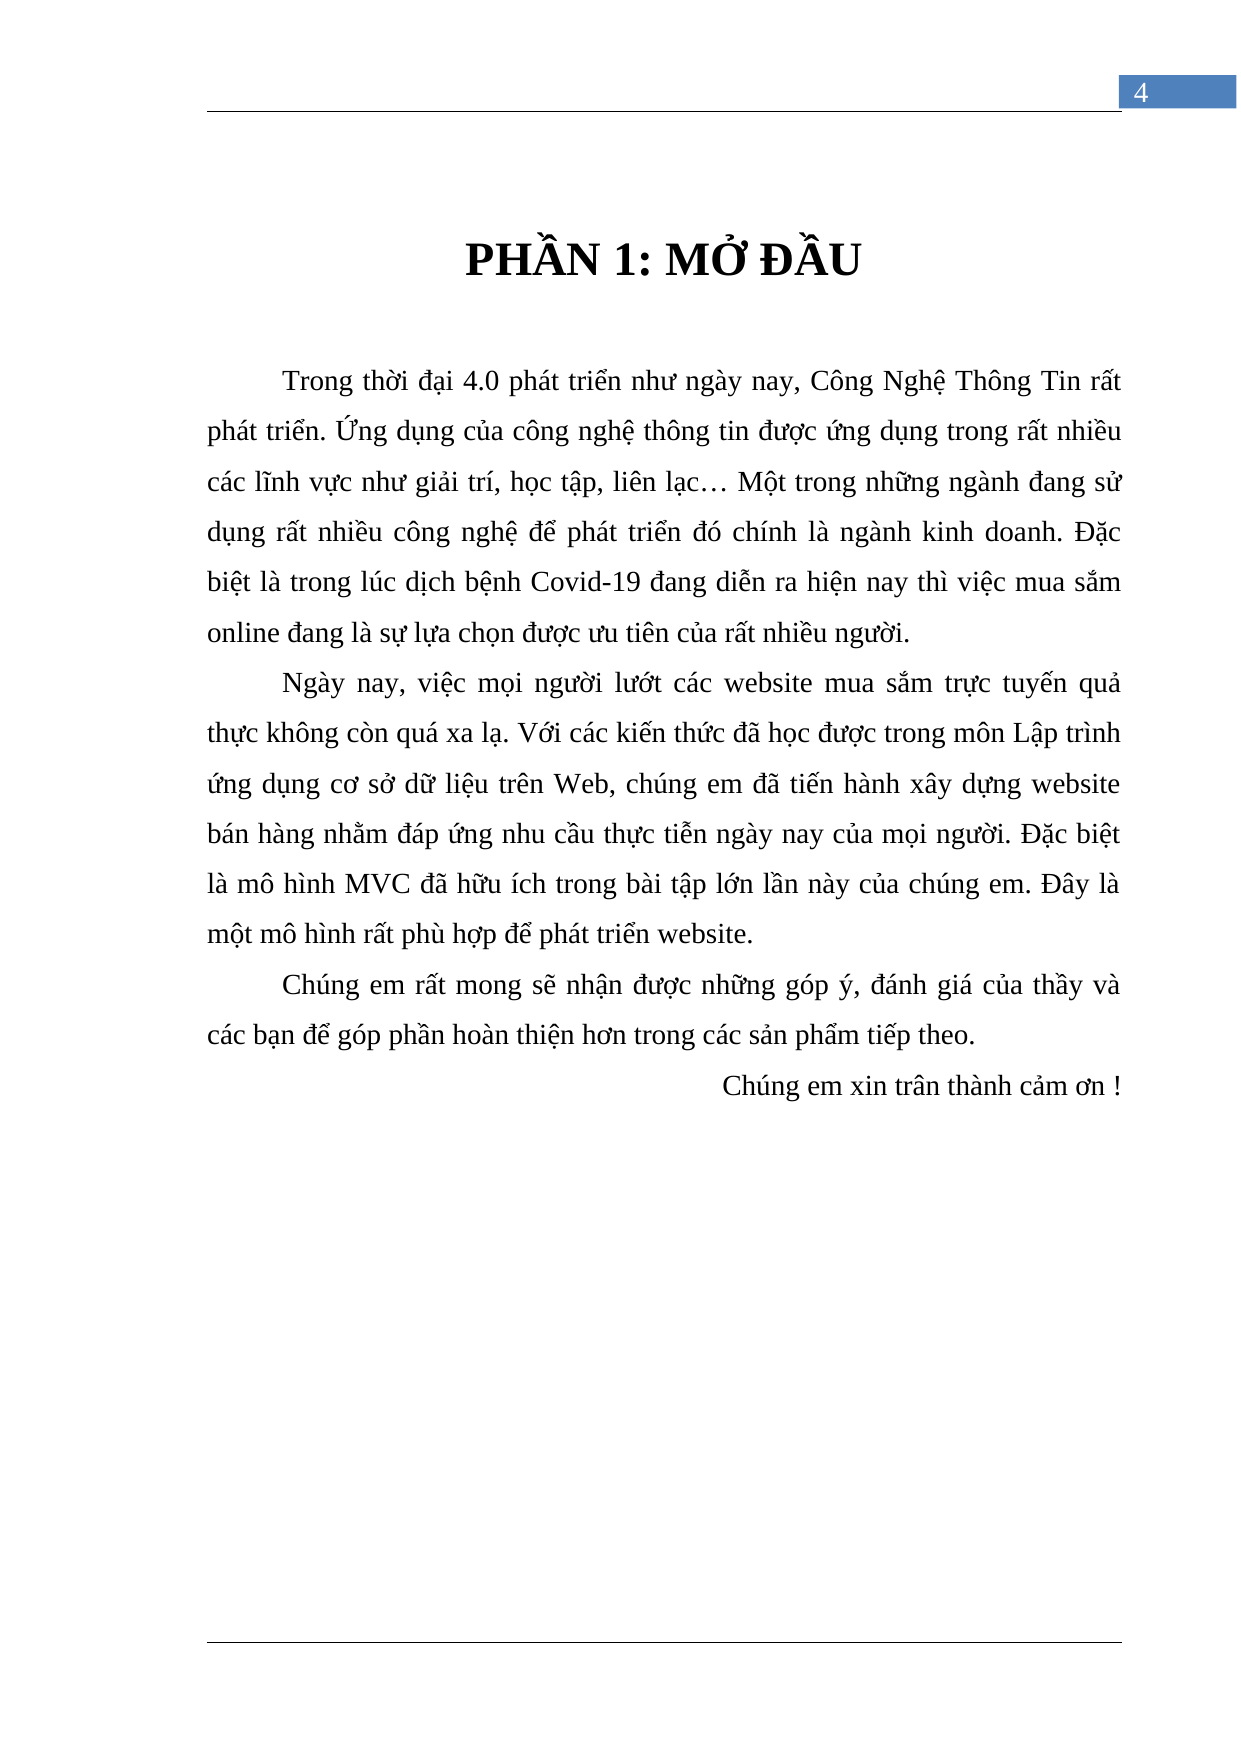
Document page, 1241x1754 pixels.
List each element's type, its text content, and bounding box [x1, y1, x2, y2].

subtitle Chúng em xin trân thành cảm ơn ! [207, 1068, 1122, 1101]
subtitle PHẦN 1: MỞ ĐẦU [207, 230, 1122, 285]
text Ngày nay, việc mọi người lướt các website mua sắm trực tuyến quả thực không còn quá xa lạ. Với các kiến thức đã học được trong môn Lập trình ứng dụng cơ sở dữ liệu trên Web, chúng em đã tiến hành xây dựng website bán hàng nhằm đáp ứng nhu cầu thực tiễn ngày nay của mọi người. Đặc biệt là mô hình MVC đã hữu ích trong bài tập lớn lần này của chúng em. Đây là một mô hình rất phù hợp để phát triển website. [207, 665, 1122, 950]
text Trong thời đại 4.0 phát triển như ngày nay, Công Nghệ Thông Tin rất phát triển. Ứng dụng của công nghệ thông tin được ứng dụng trong rất nhiều các lĩnh vực như giải trí, học tập, liên lạc… Một trong những ngành đang sử dụng rất nhiều công nghệ để phát triển đó chính là ngành kinh doanh. Đặc biệt là trong lúc dịch bệnh Covid-19 đang diễn ra hiện nay thì việc mua sắm online đang là sự lựa chọn được ưu tiên của rất nhiều người. [207, 363, 1122, 648]
text Chúng em rất mong sẽ nhận được những góp ý, đánh giá của thầy và các bạn để góp phần hoàn thiện hơn trong các sản phẩm tiếp theo. [207, 967, 1122, 1051]
